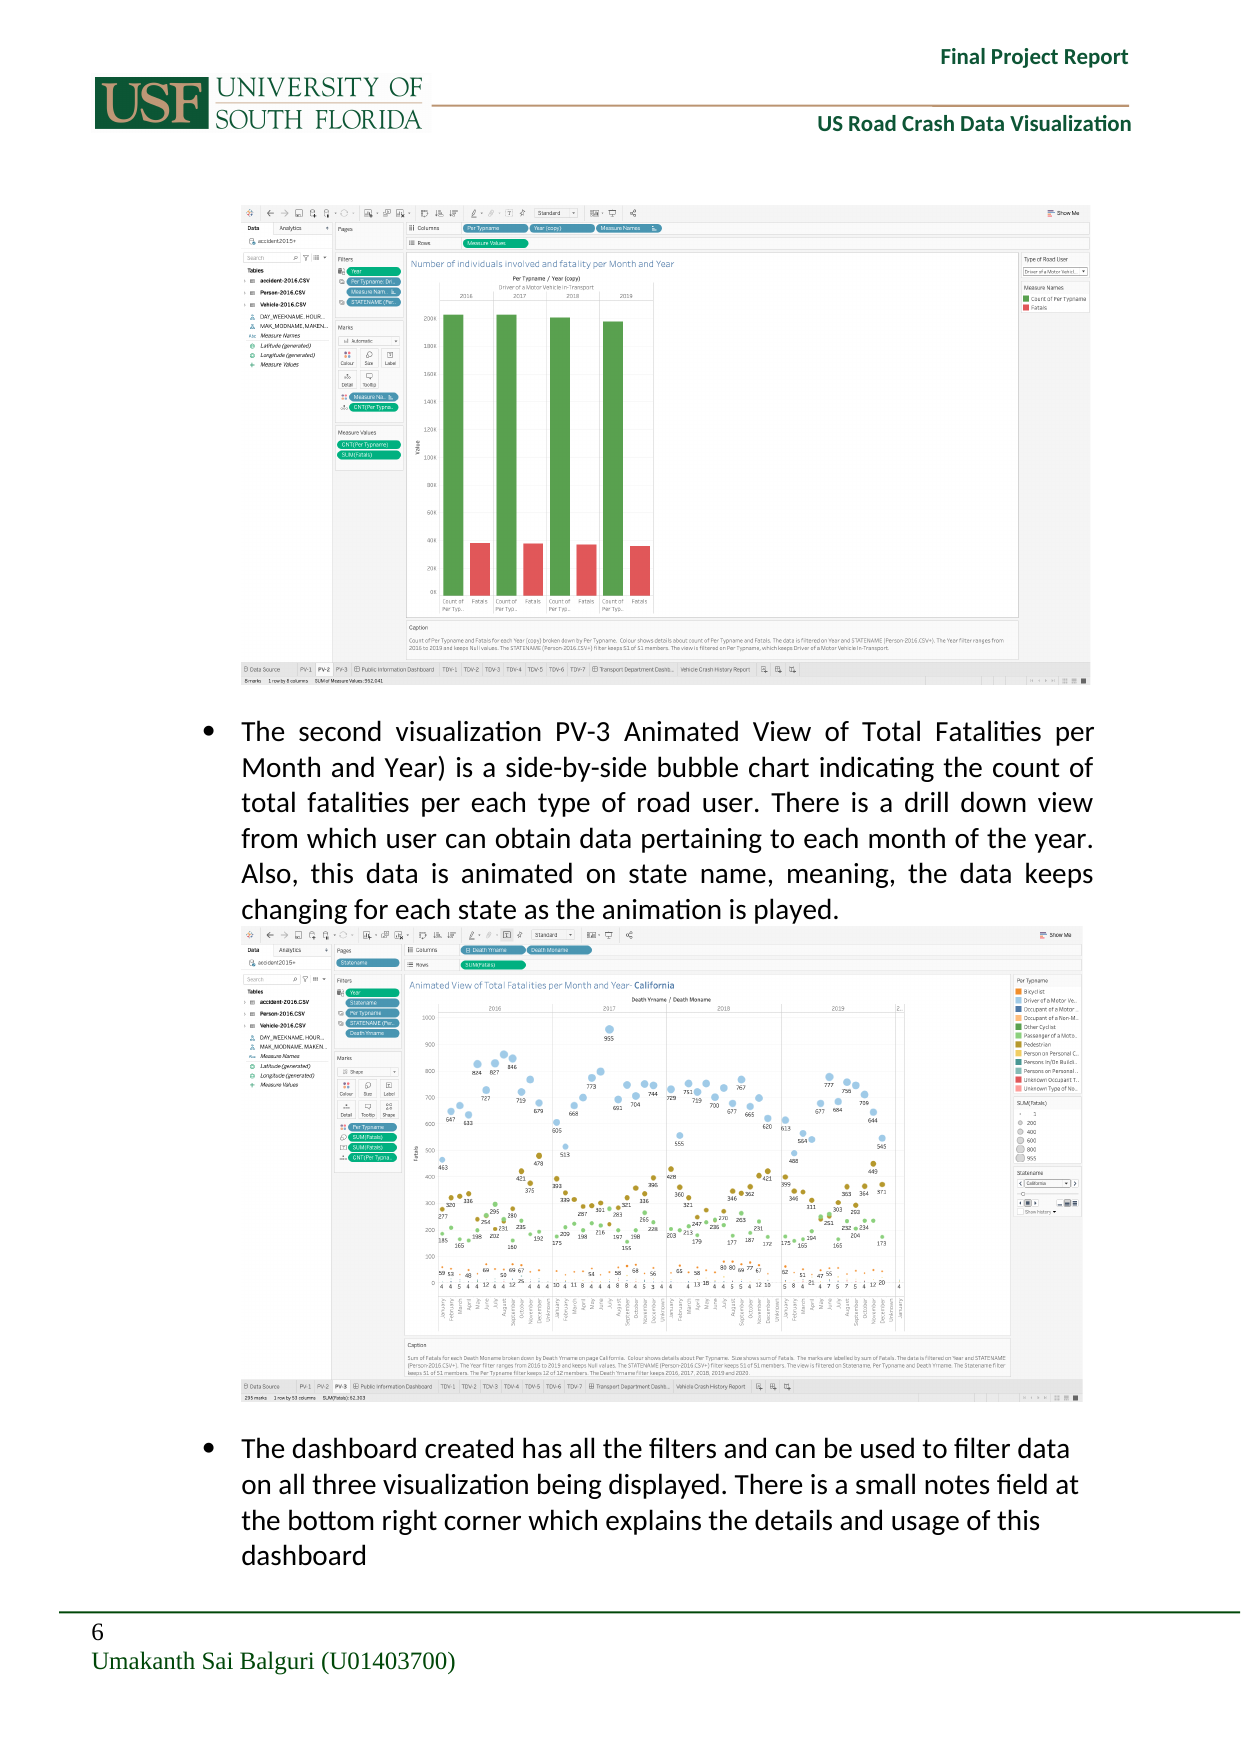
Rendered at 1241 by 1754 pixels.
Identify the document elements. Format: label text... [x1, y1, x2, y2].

picture [241, 926, 1083, 1402]
list The second visualization PV-3 ﻿Animated View of Total Fatalities per Month and Year) is a side-by-side bubble chart indicating the count of total fatalities per each type of road user. There is a drill down view from which user can obtain data pertaining to each month of the year. Also, this data is animated on state name, meaning, the data keeps changing for each state as the animation is played. [203, 713, 1095, 927]
picture [91, 73, 432, 133]
list The dashboard created has all the filters and can be used to filter data on all three visualization being displayed. There is a small notes field at the bottom right corner which explains the details and usage of this dashboard [203, 1431, 1095, 1573]
picture [241, 205, 1091, 685]
